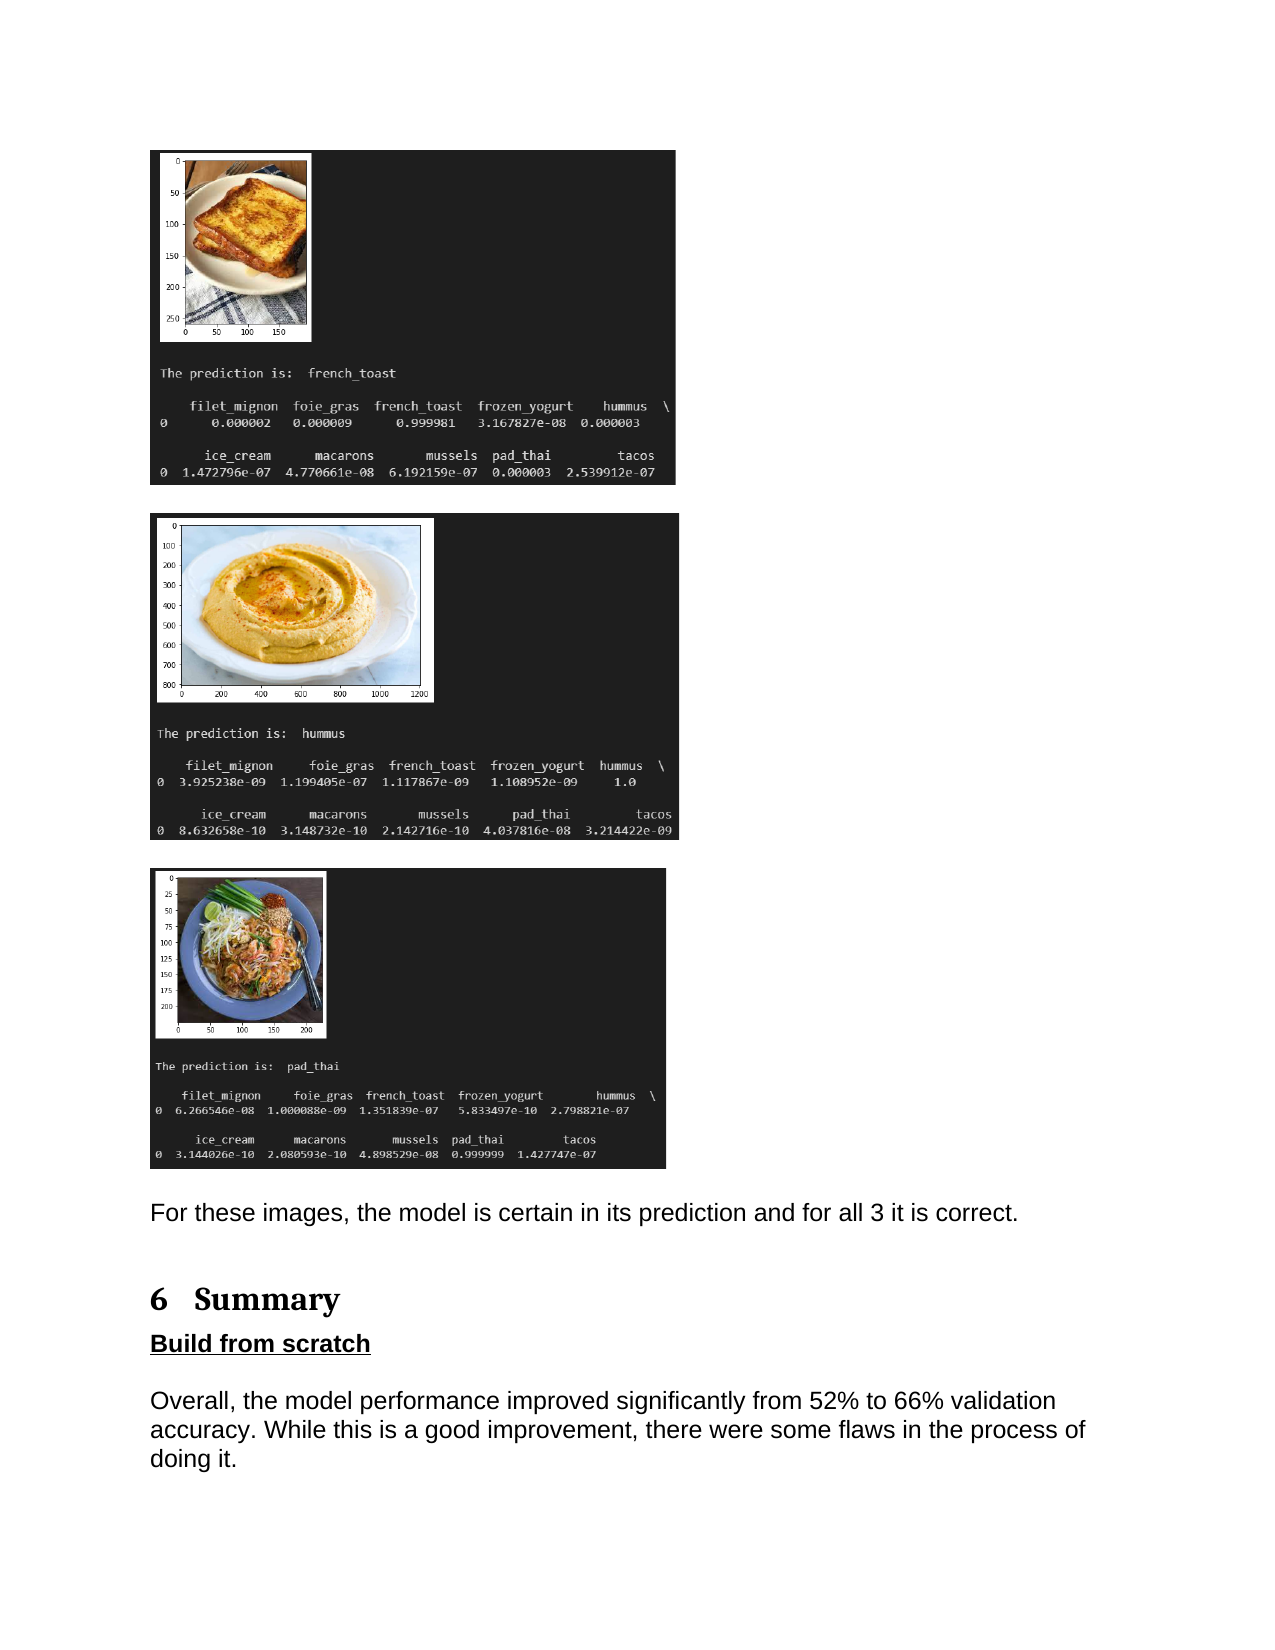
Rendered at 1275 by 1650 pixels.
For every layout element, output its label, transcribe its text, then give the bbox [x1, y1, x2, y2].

picture [150, 868, 667, 1169]
picture [150, 513, 680, 840]
text For these images, the model is certain in its prediction and for all 3 it is correct. [150, 1198, 1125, 1227]
subtitle Summary [150, 1280, 1125, 1319]
text Overall, the model performance improved significantly from 52% to 66% validation accuracy. While this is a good improvement, there were some flaws in the process of doing it. [150, 1386, 1125, 1472]
text Build from scratch [150, 1329, 1125, 1357]
picture [150, 150, 676, 485]
